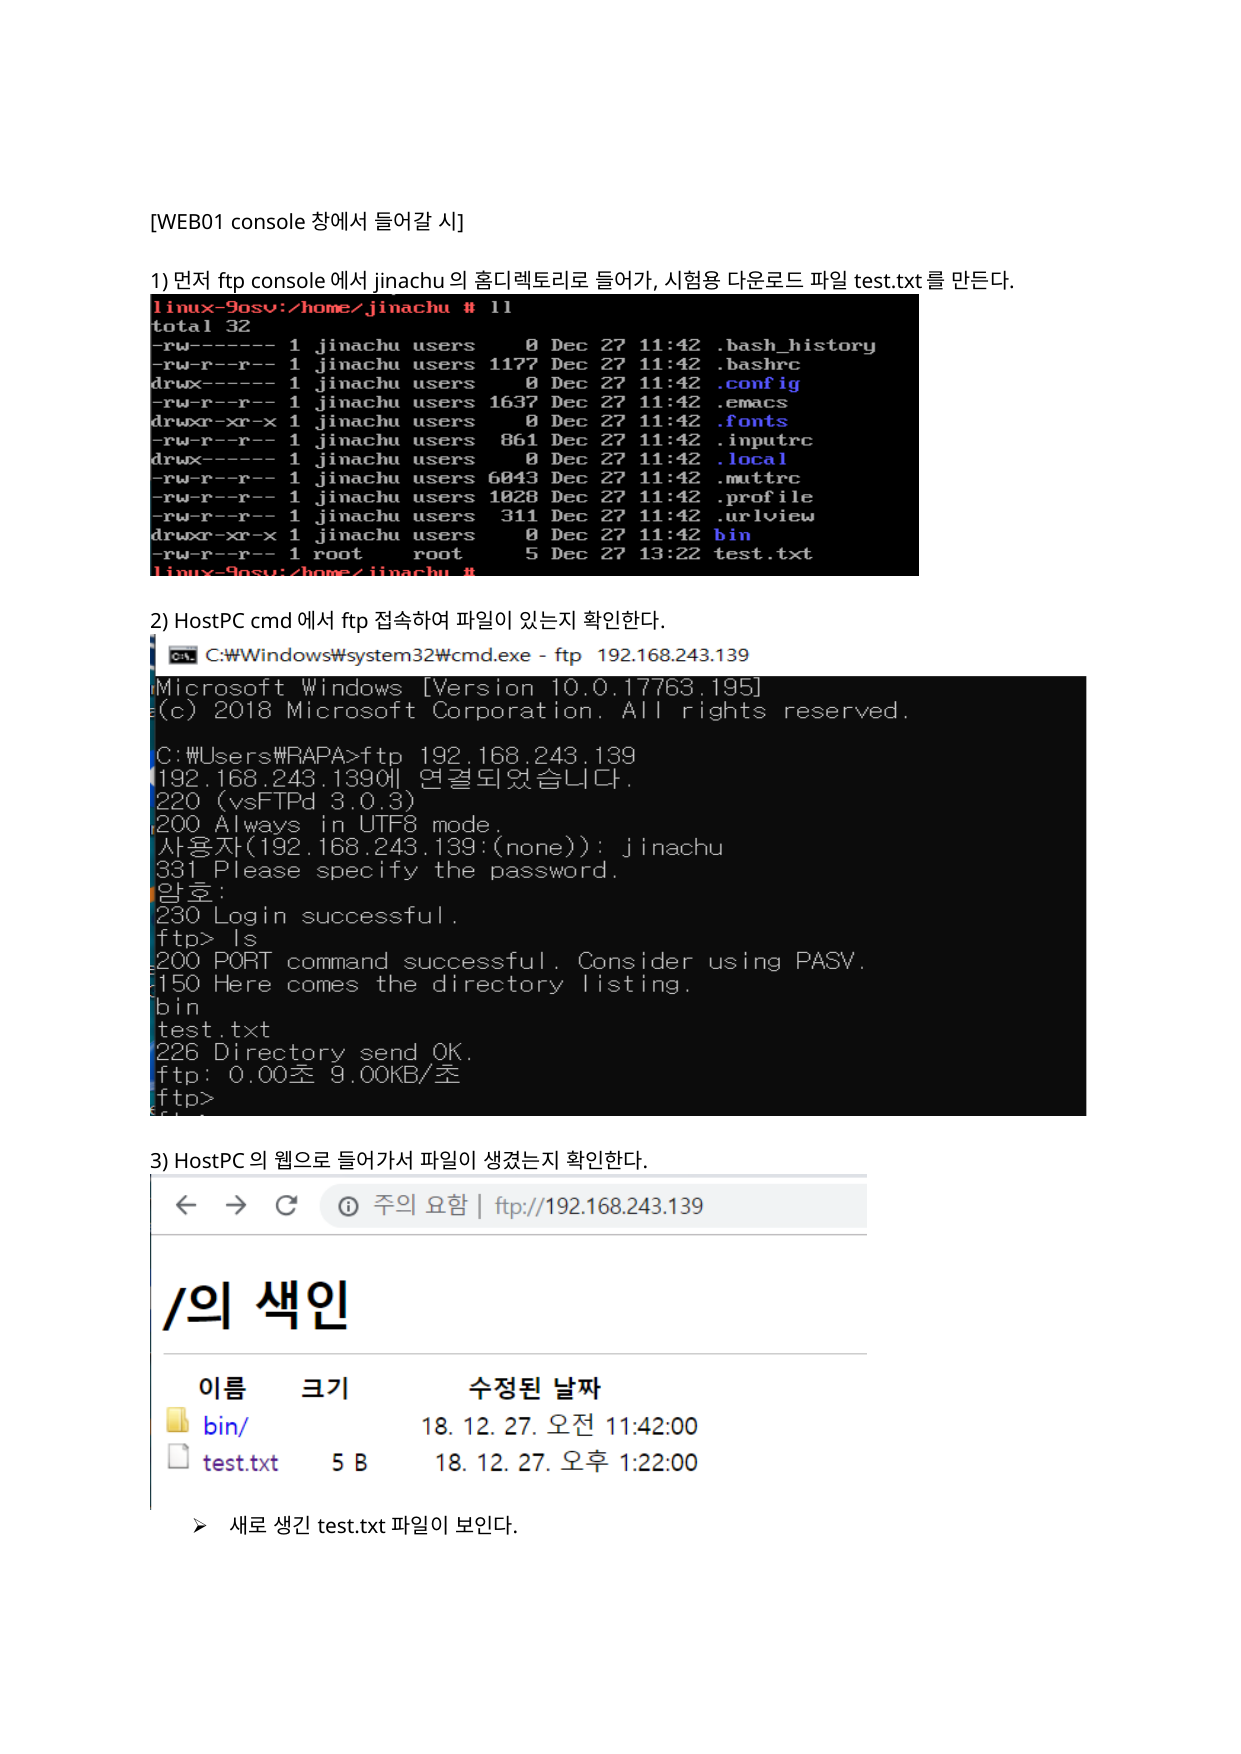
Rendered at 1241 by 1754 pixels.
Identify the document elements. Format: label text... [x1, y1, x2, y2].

picture [150, 1174, 867, 1510]
picture [150, 294, 919, 576]
text 2) HostPC cmd에서 ftp 접속하여 파일이 있는지 확인한다. [150, 604, 1090, 634]
text [WEB01 console 창에서 들어갈 시] [150, 206, 1090, 236]
text 1) 먼저 ftp console에서 jinachu의 홈디렉토리로 들어가, 시험용 다운로드 파일 test.txt를 만든다. [150, 264, 1090, 295]
text 3) HostPC의 웹으로 들어가서 파일이 생겼는지 확인한다. [150, 1144, 1090, 1174]
picture [150, 634, 1087, 1116]
list 새로 생긴 test.txt 파일이 보인다. [192, 1509, 1090, 1539]
